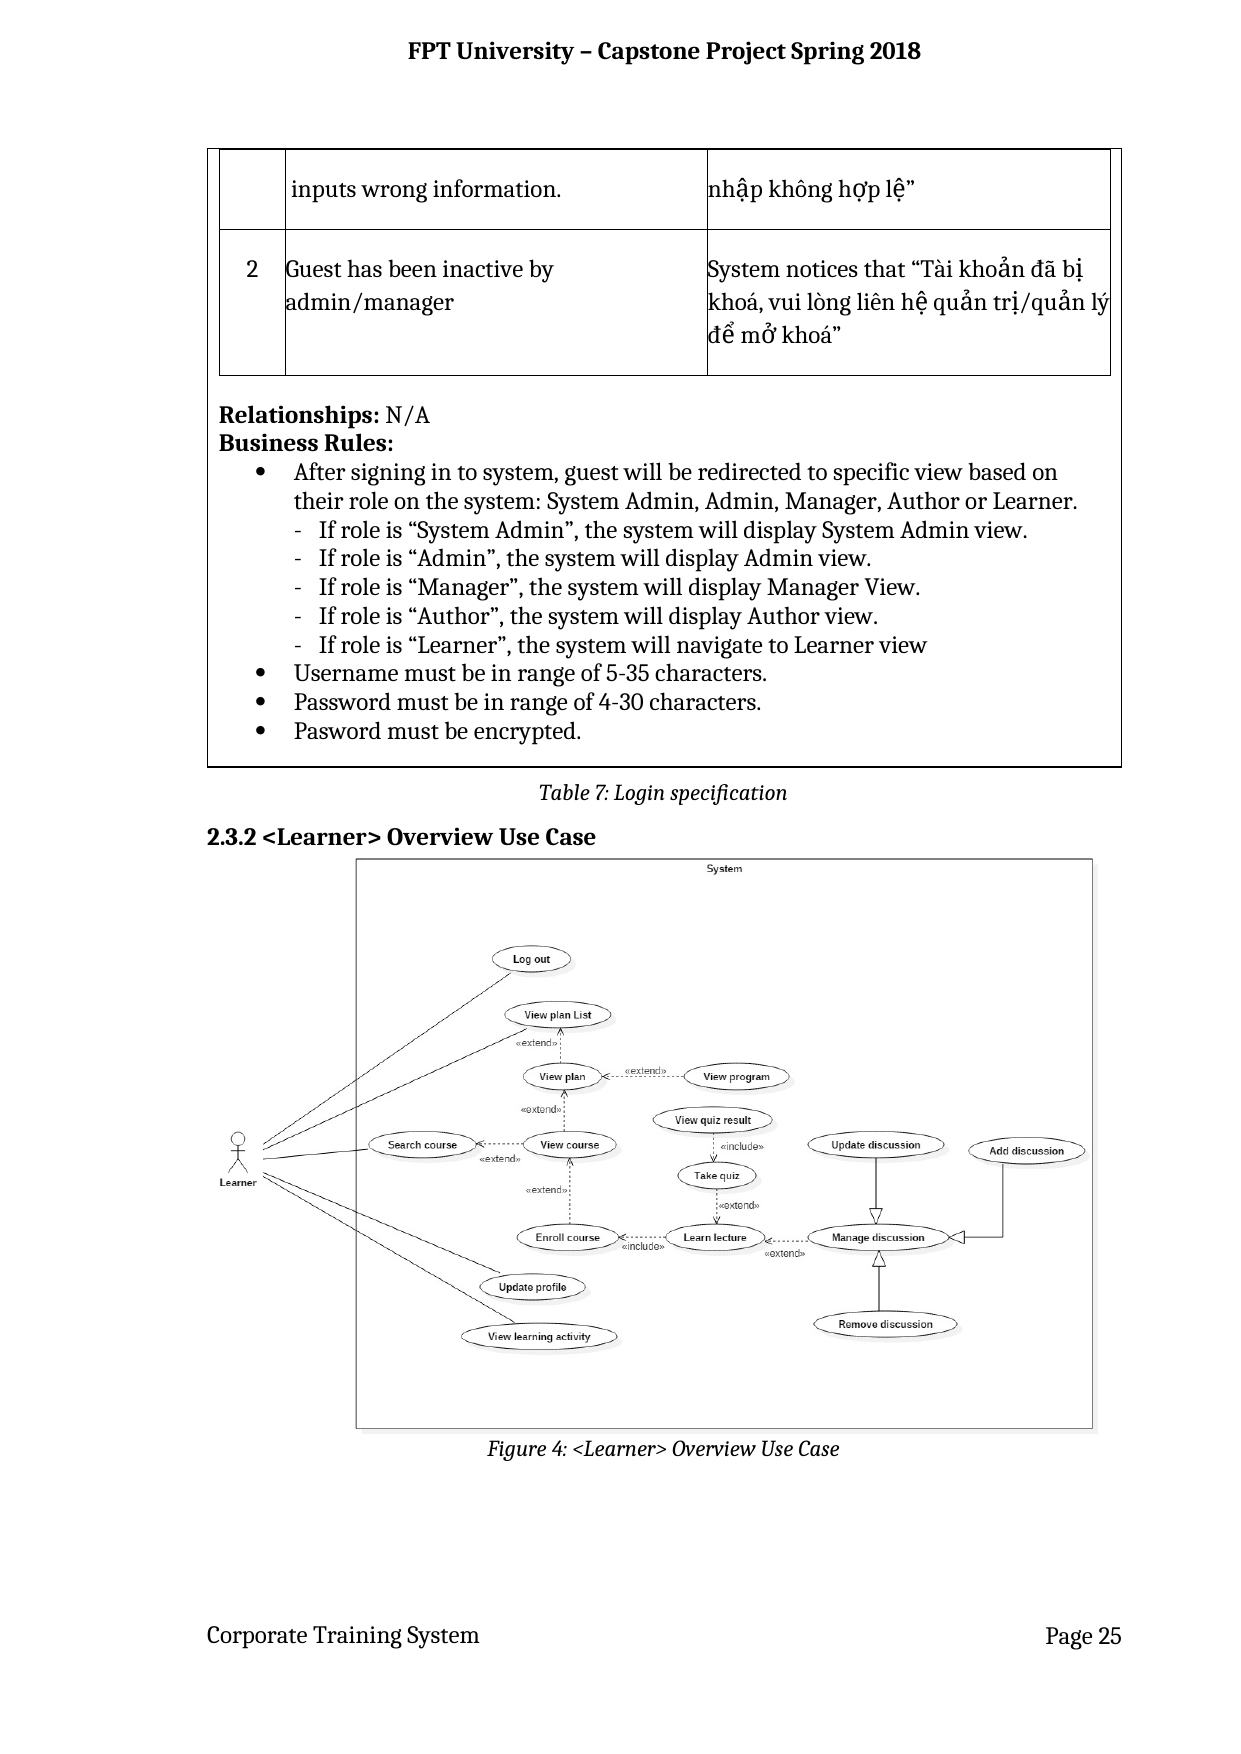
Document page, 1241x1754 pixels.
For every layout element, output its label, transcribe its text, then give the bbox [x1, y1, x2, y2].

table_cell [208, 149, 1121, 766]
list Table 7: Login specification [207, 780, 1122, 806]
picture [206, 851, 1123, 1436]
text 2.3.2 <Learner> Overview Use Case [207, 823, 1122, 851]
text Figure 4: <Learner> Overview Use Case [207, 1436, 1122, 1462]
